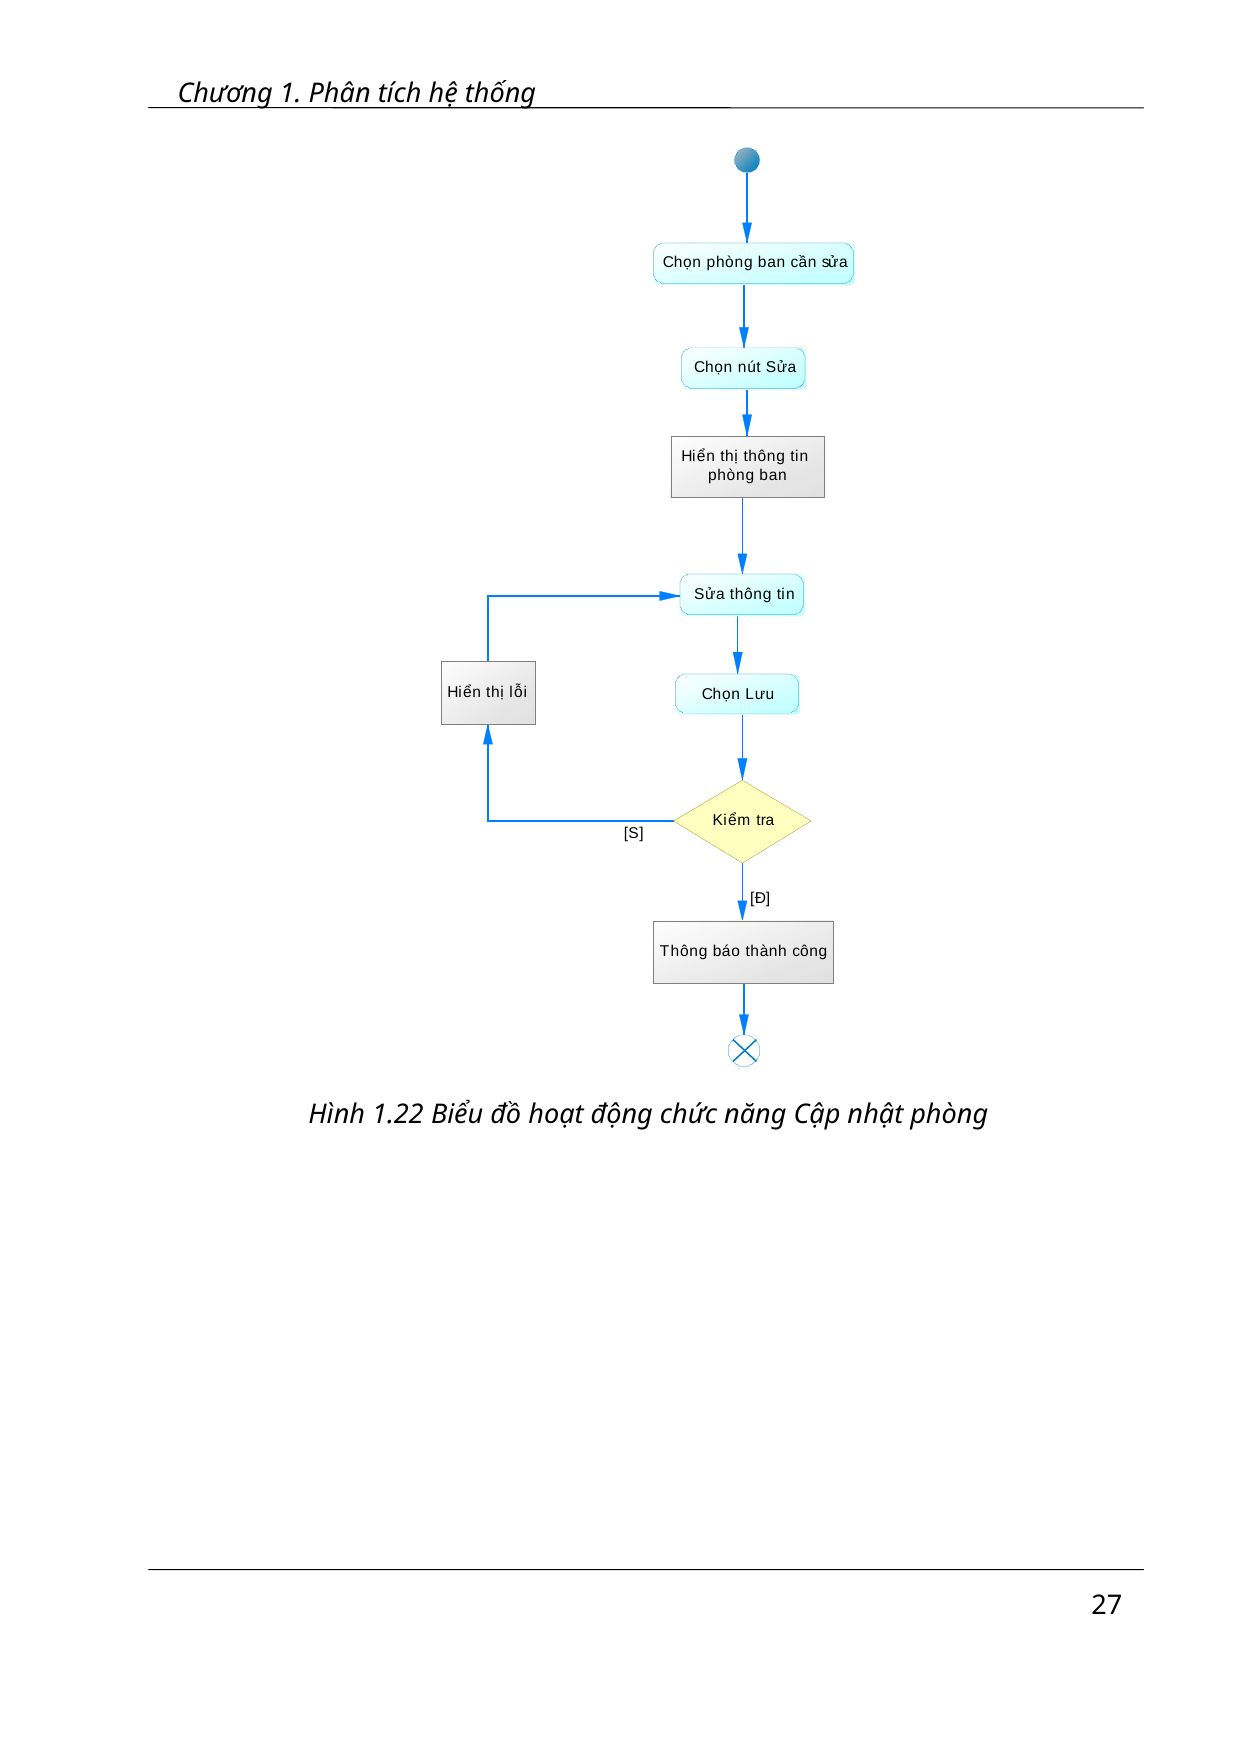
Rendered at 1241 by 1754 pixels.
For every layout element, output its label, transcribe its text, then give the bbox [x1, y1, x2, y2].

picture [734, 147, 760, 173]
picture [653, 242, 854, 284]
picture [675, 673, 799, 714]
text Hình 1.22 Biểu đồ hoạt động chức năng Cập nhật phòng [177, 1095, 1122, 1132]
picture [734, 1034, 755, 1039]
picture [728, 1040, 732, 1061]
picture [681, 347, 806, 389]
picture [733, 1062, 756, 1067]
picture [679, 573, 804, 615]
